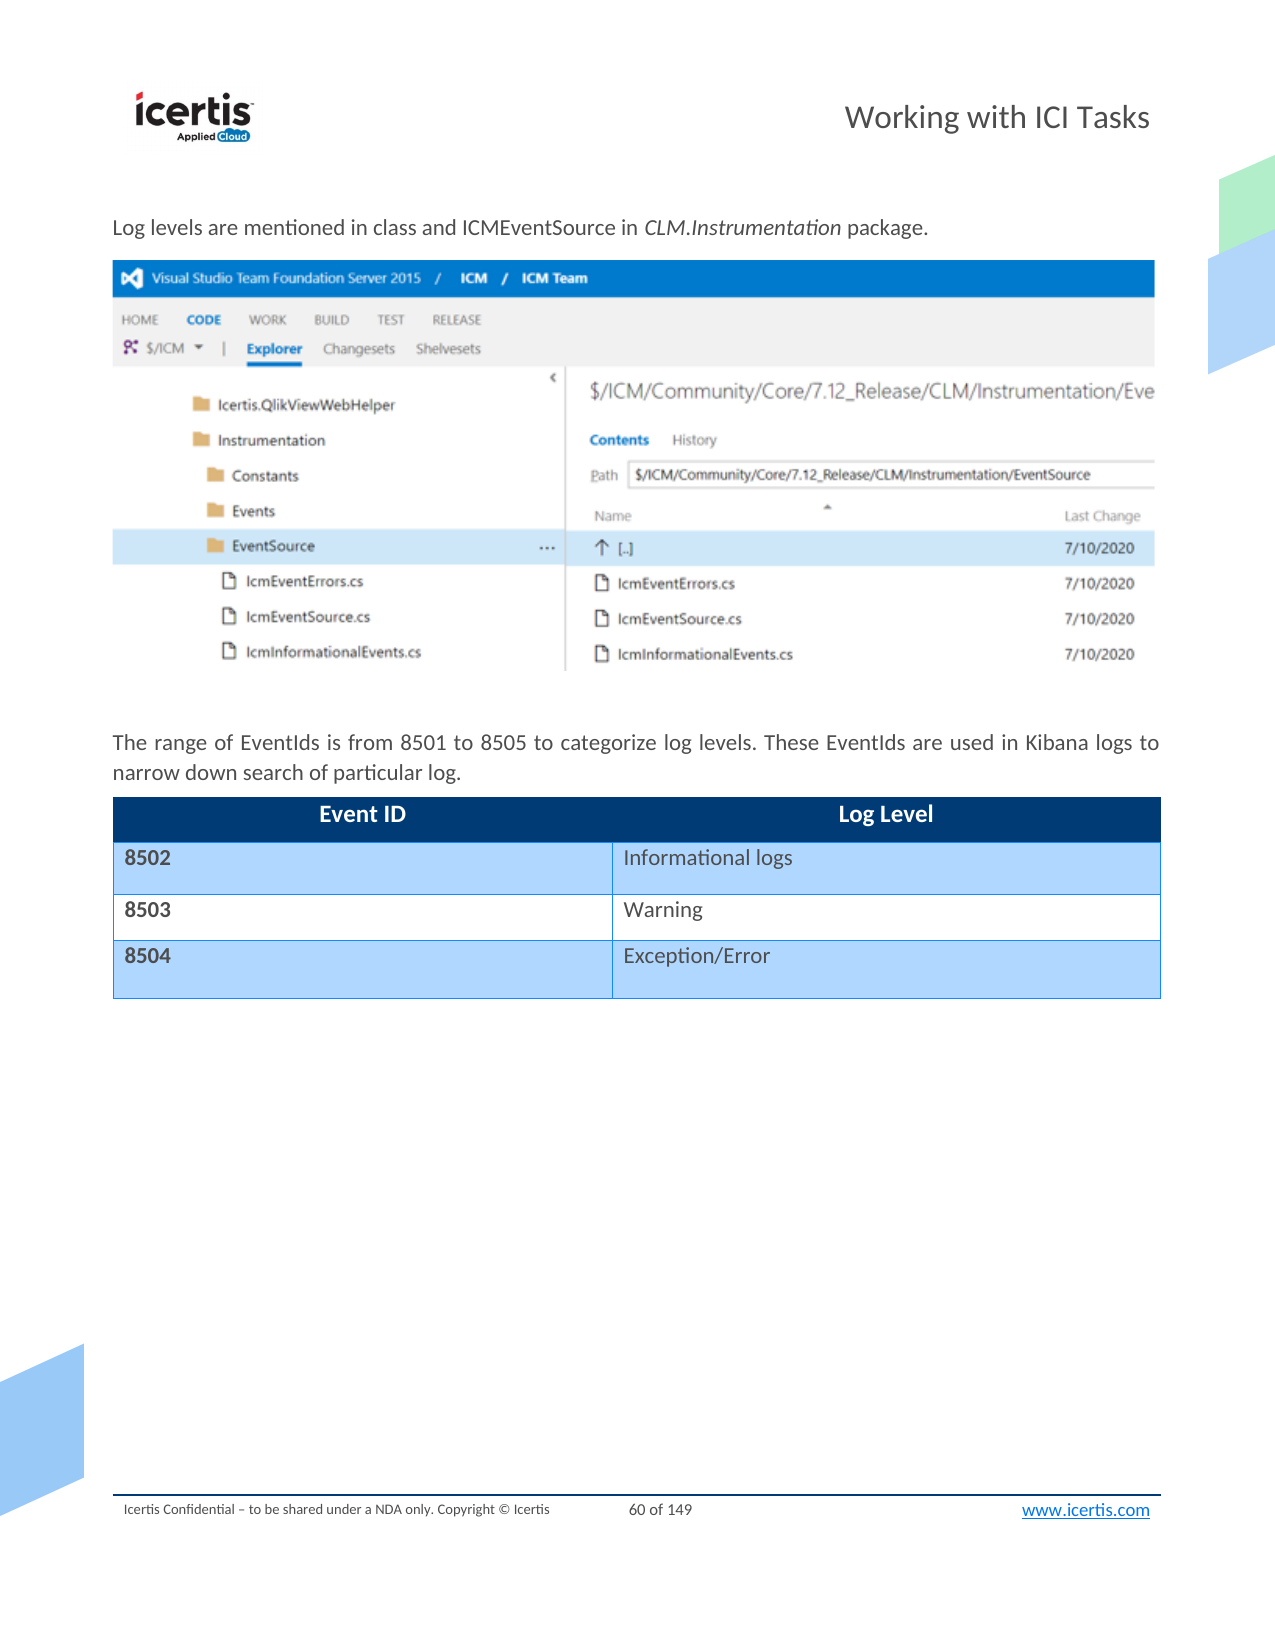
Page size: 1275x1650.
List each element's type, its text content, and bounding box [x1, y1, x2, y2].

text The range of EventIds is from 8501 to 8505 to categorize log levels. These EventIds are used in Kibana logs to narrow down search of particular log. [112, 728, 1162, 786]
text Log levels are mentioned in class and ICMEventSource in CLM.Instrumentation package. [112, 213, 1162, 242]
table_cell 8502 [114, 843, 612, 894]
table_cell Informational logs [613, 843, 1160, 894]
table_header Log Level [613, 798, 1160, 842]
table_cell 8504 [114, 941, 612, 998]
table_cell Exception/Error [613, 941, 1160, 998]
picture [0, 33, 1275, 1650]
table_cell 8503 [114, 895, 612, 940]
table_header Event ID [114, 798, 612, 842]
table_cell Warning [613, 895, 1160, 940]
